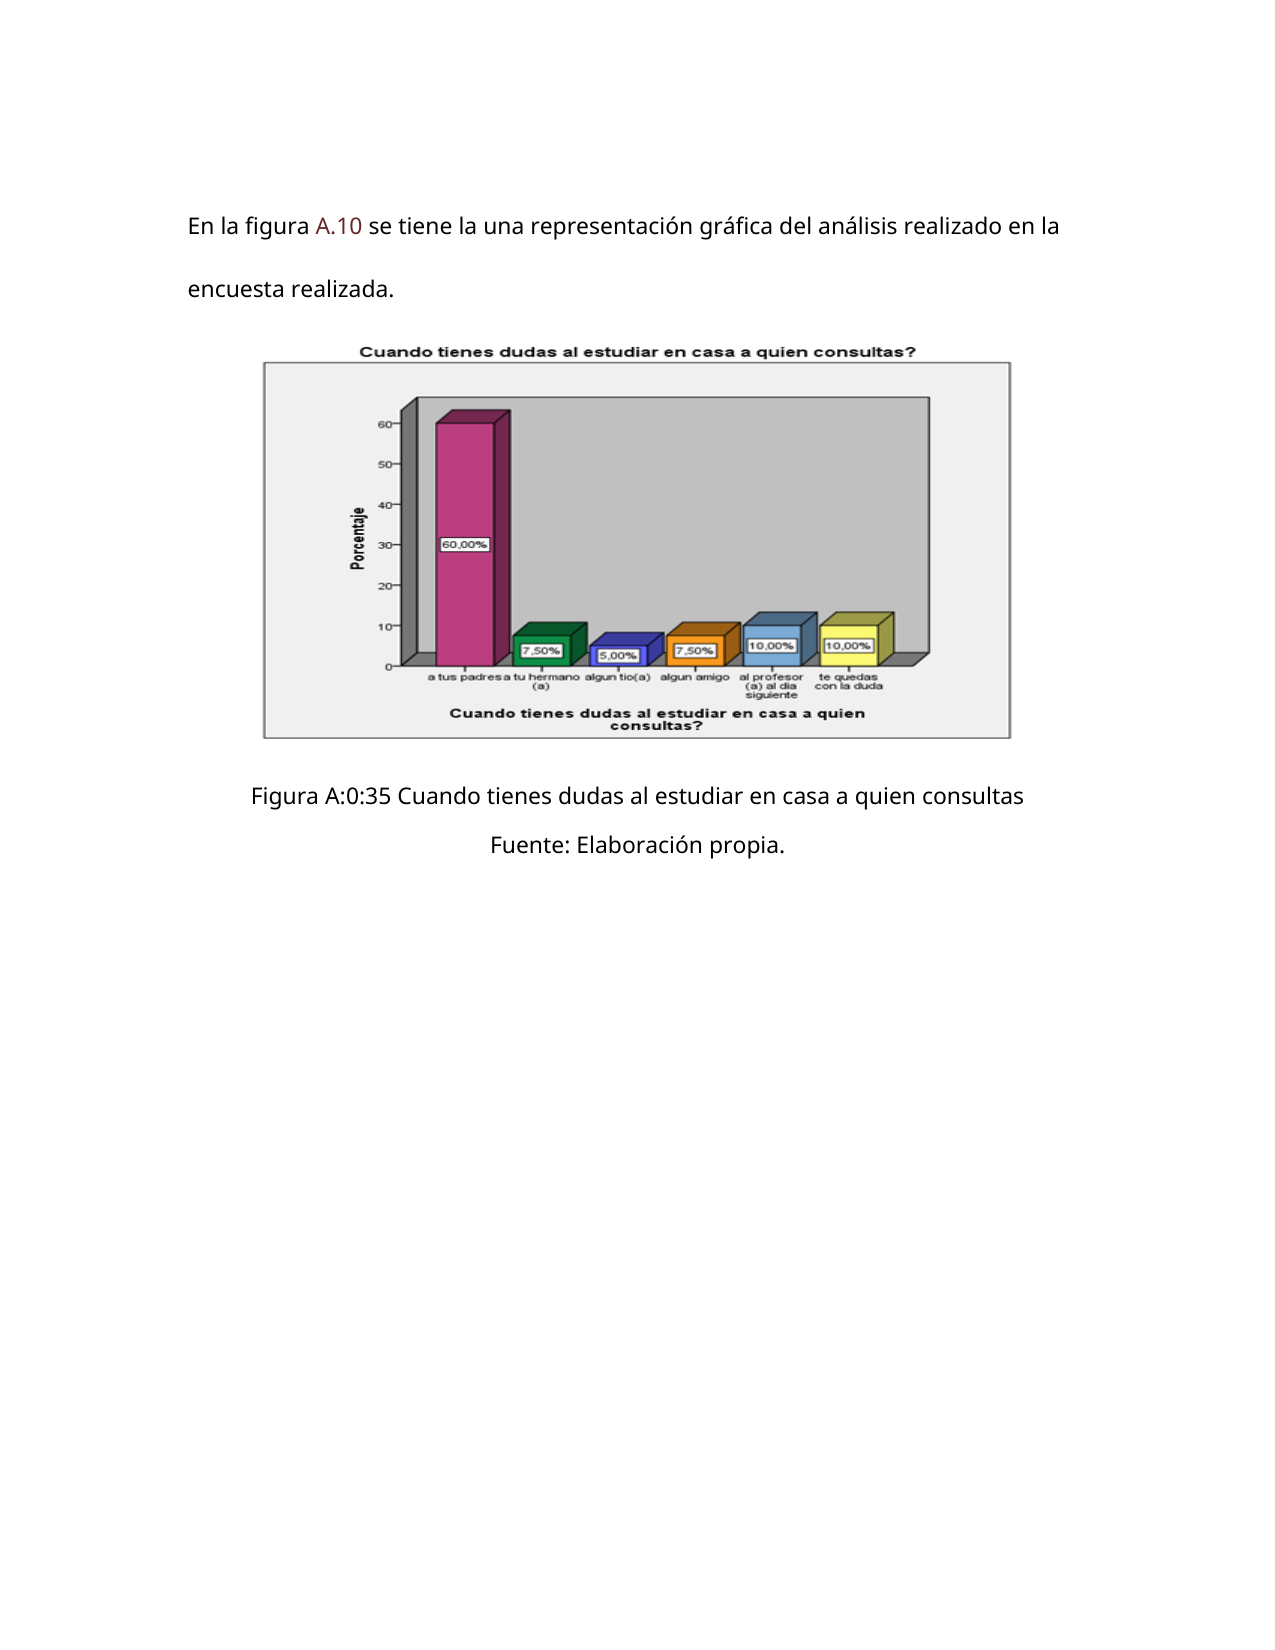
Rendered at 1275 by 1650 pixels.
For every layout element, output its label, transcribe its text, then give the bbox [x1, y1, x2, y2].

text En la figura A.10 se tiene la una representación gráfica del análisis realizado en la encuesta realizada. [187, 210, 1087, 304]
text Fuente: Elaboración propia. [187, 828, 1087, 860]
